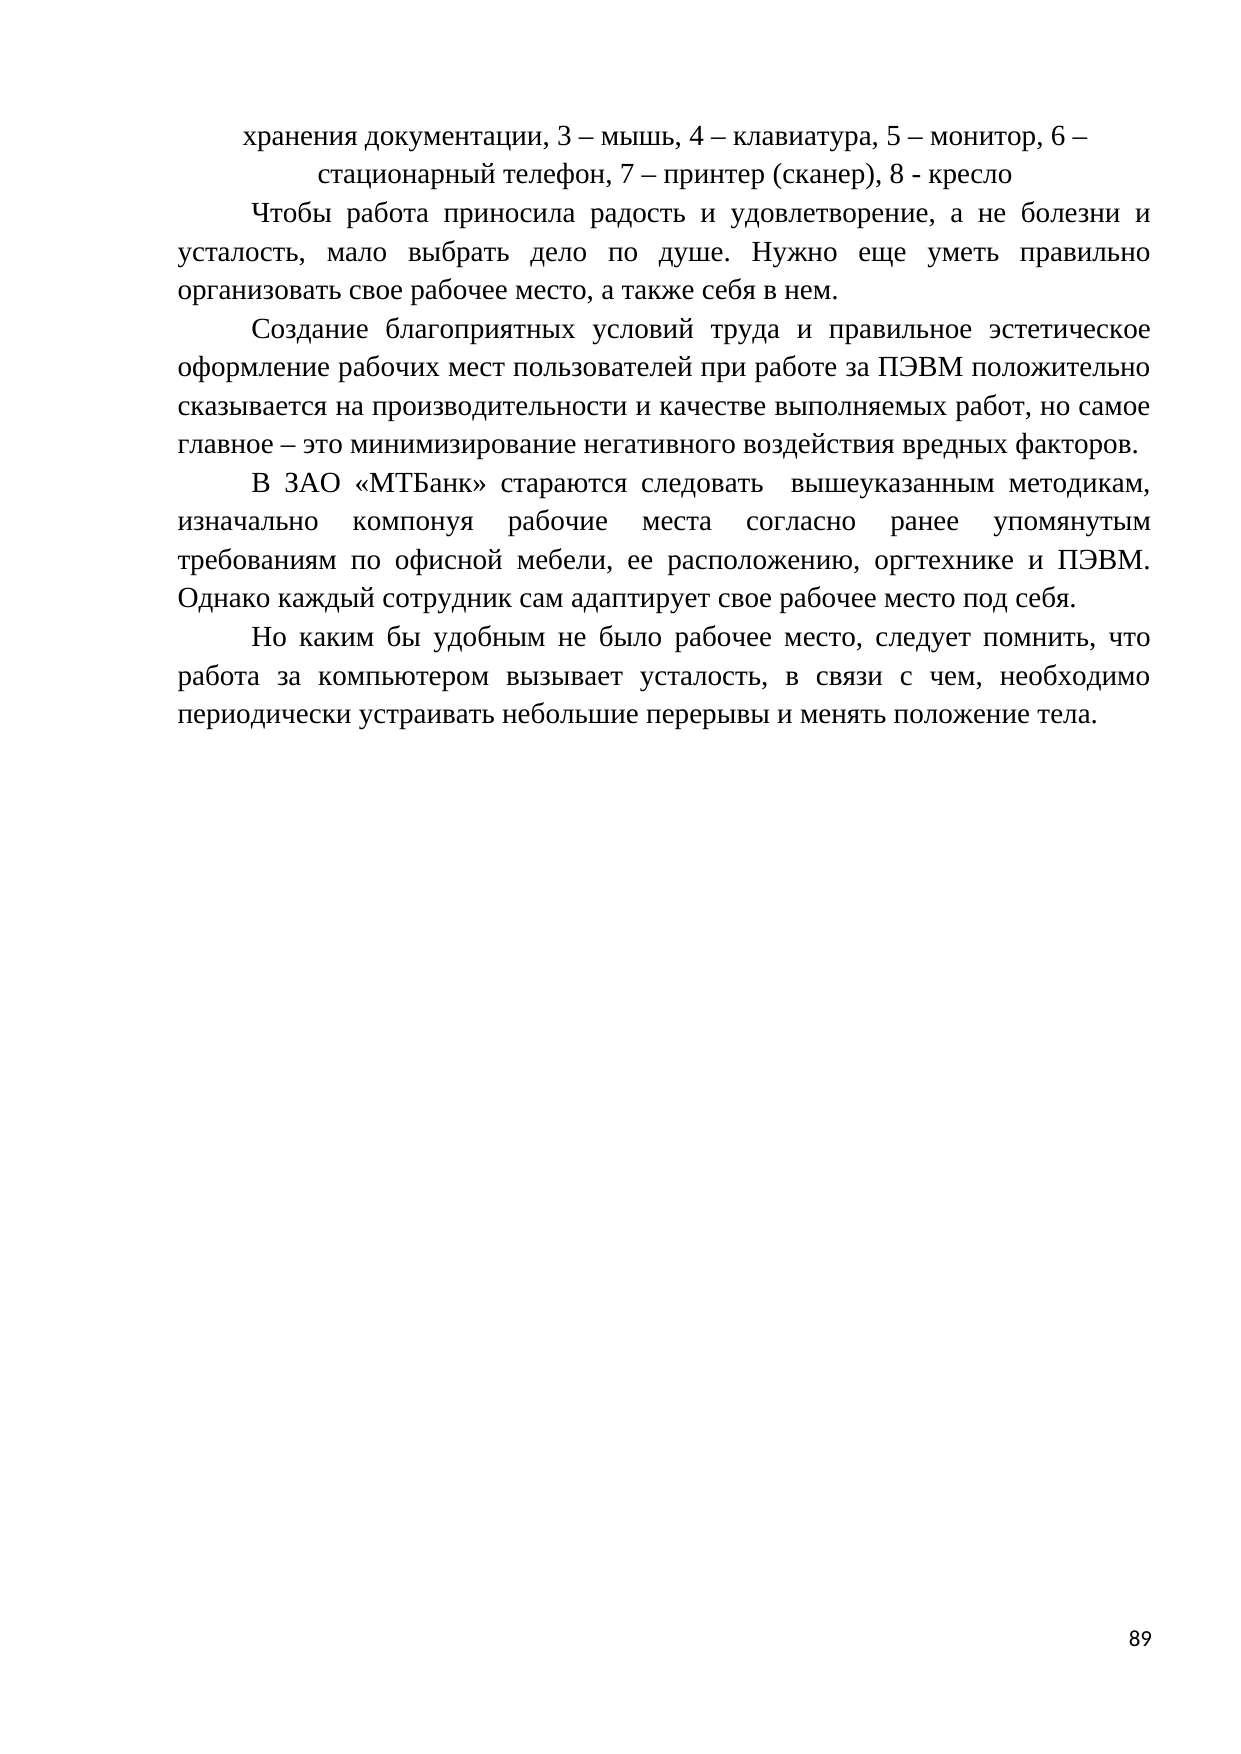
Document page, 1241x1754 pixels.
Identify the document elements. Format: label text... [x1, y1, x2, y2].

text Создание благоприятных условий труда и правильное эстетическое оформление рабочих мест пользователей при работе за ПЭВМ положительно сказывается на производительности и качестве выполняемых работ, но самое главное – это минимизирование негативного воздействия вредных факторов. [177, 311, 1152, 460]
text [177, 118, 1152, 190]
text Но каким бы удобным не было рабочее место, следует помнить, что работа за компьютером вызывает усталость, в связи с чем, необходимо периодически устраивать небольшие перерывы и менять положение тела. [177, 619, 1152, 730]
text Чтобы работа приносила радость и удовлетворение, а не болезни и усталость, мало выбрать дело по душе. Нужно еще уметь правильно организовать свое рабочее место, а также себя в нем. [177, 195, 1152, 306]
text В ЗАО «МТБанк» стараются следовать вышеуказанным методикам, изначально компонуя рабочие места согласно ранее упомянутым требованиям по офисной мебели, ее расположению, оргтехнике и ПЭВМ. Однако каждый сотрудник сам адаптирует свое рабочее место под себя. [177, 465, 1152, 614]
